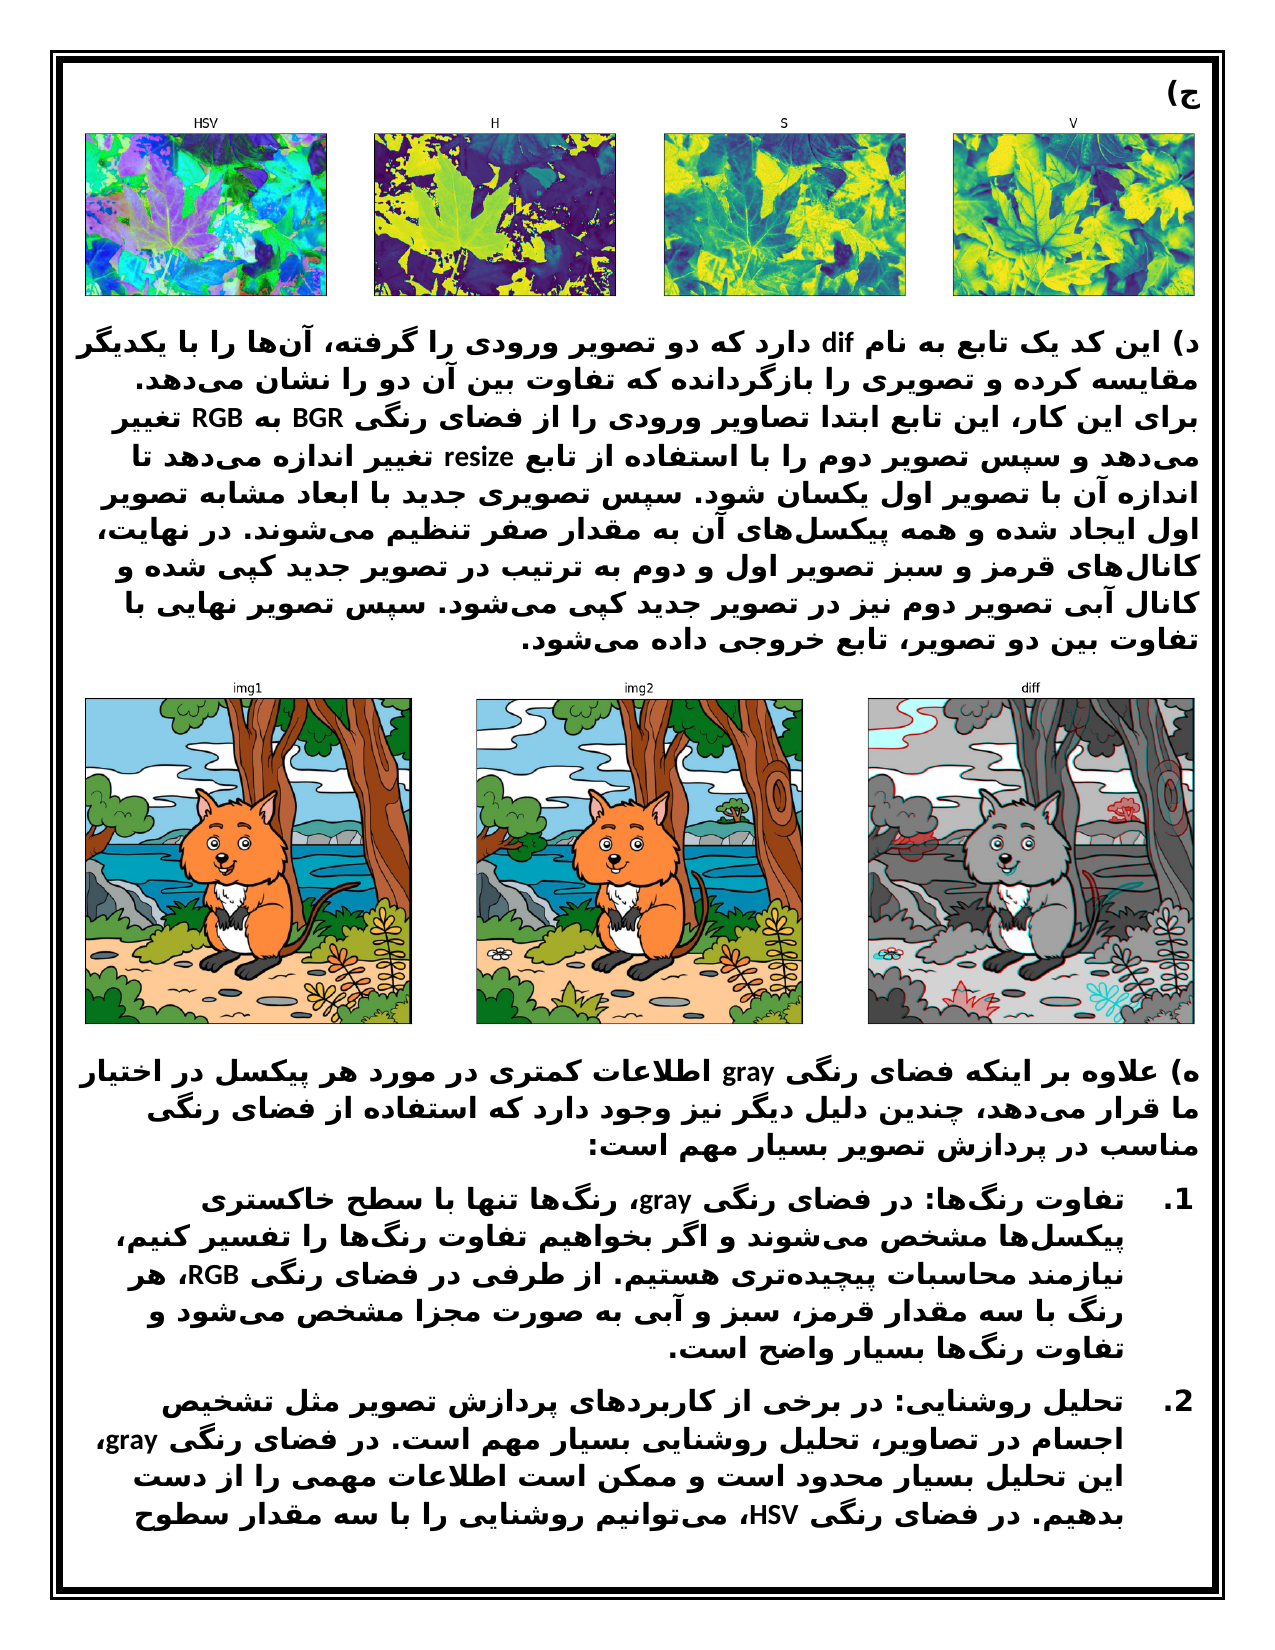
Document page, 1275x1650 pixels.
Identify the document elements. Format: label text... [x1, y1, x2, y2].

text ه) علاوه بر اینکه فضای رنگی gray اطلاعات کمتری در مورد هر پیکسل در اختیار ما قرار می‌دهد، چندین دلیل دیگر نیز وجود دارد که استفاده از فضای رنگی مناسب در پردازش تصویر بسیار مهم است: [75, 1053, 1200, 1162]
text د) این کد یک تابع به نام dif دارد که دو تصویر ورودی را گرفته، آن‌ها را با یکدیگر مقایسه کرده و تصویری را بازگردانده که تفاوت بین آن دو را نشان می‌دهد. برای این کار، این تابع ابتدا تصاویر ورودی را از فضای رنگی BGR به RGB تغییر می‌دهد و سپس تصویر دوم را با استفاده از تابع resize تغییر اندازه می‌دهد تا اندازه آن با تصویر اول یکسان شود. سپس تصویری جدید با ابعاد مشابه تصویر اول ایجاد شده و همه پیکسل‌های آن به مقدار صفر تنظیم می‌شوند. در نهایت، کانال‌های قرمز و سبز تصویر اول و دوم به ترتیب در تصویر جدید کپی شده و کانال آبی تصویر دوم نیز در تصویر جدید کپی می‌شود. سپس تصویر نهایی با تفاوت بین دو تصویر، تابع خروجی داده می‌شود. [75, 324, 1200, 657]
text ج) [75, 75, 1200, 111]
list تفاوت رنگ‌ها: در فضای رنگی gray، رنگ‌ها تنها با سطح خاکستری پیکسل‌ها مشخص می‌شوند و اگر بخواهیم تفاوت رنگ‌ها را تفسیر کنیم، نیازمند محاسبات پیچیده‌تری هستیم. از طرفی در فضای رنگی RGB، هر رنگ با سه مقدار قرمز، سبز و آبی به صورت مجزا مشخص می‌شود و تفاوت رنگ‌ها بسیار واضح است. [75, 1181, 1162, 1365]
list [75, 1384, 1162, 1532]
picture [75, 676, 1200, 1034]
picture [75, 111, 1200, 306]
